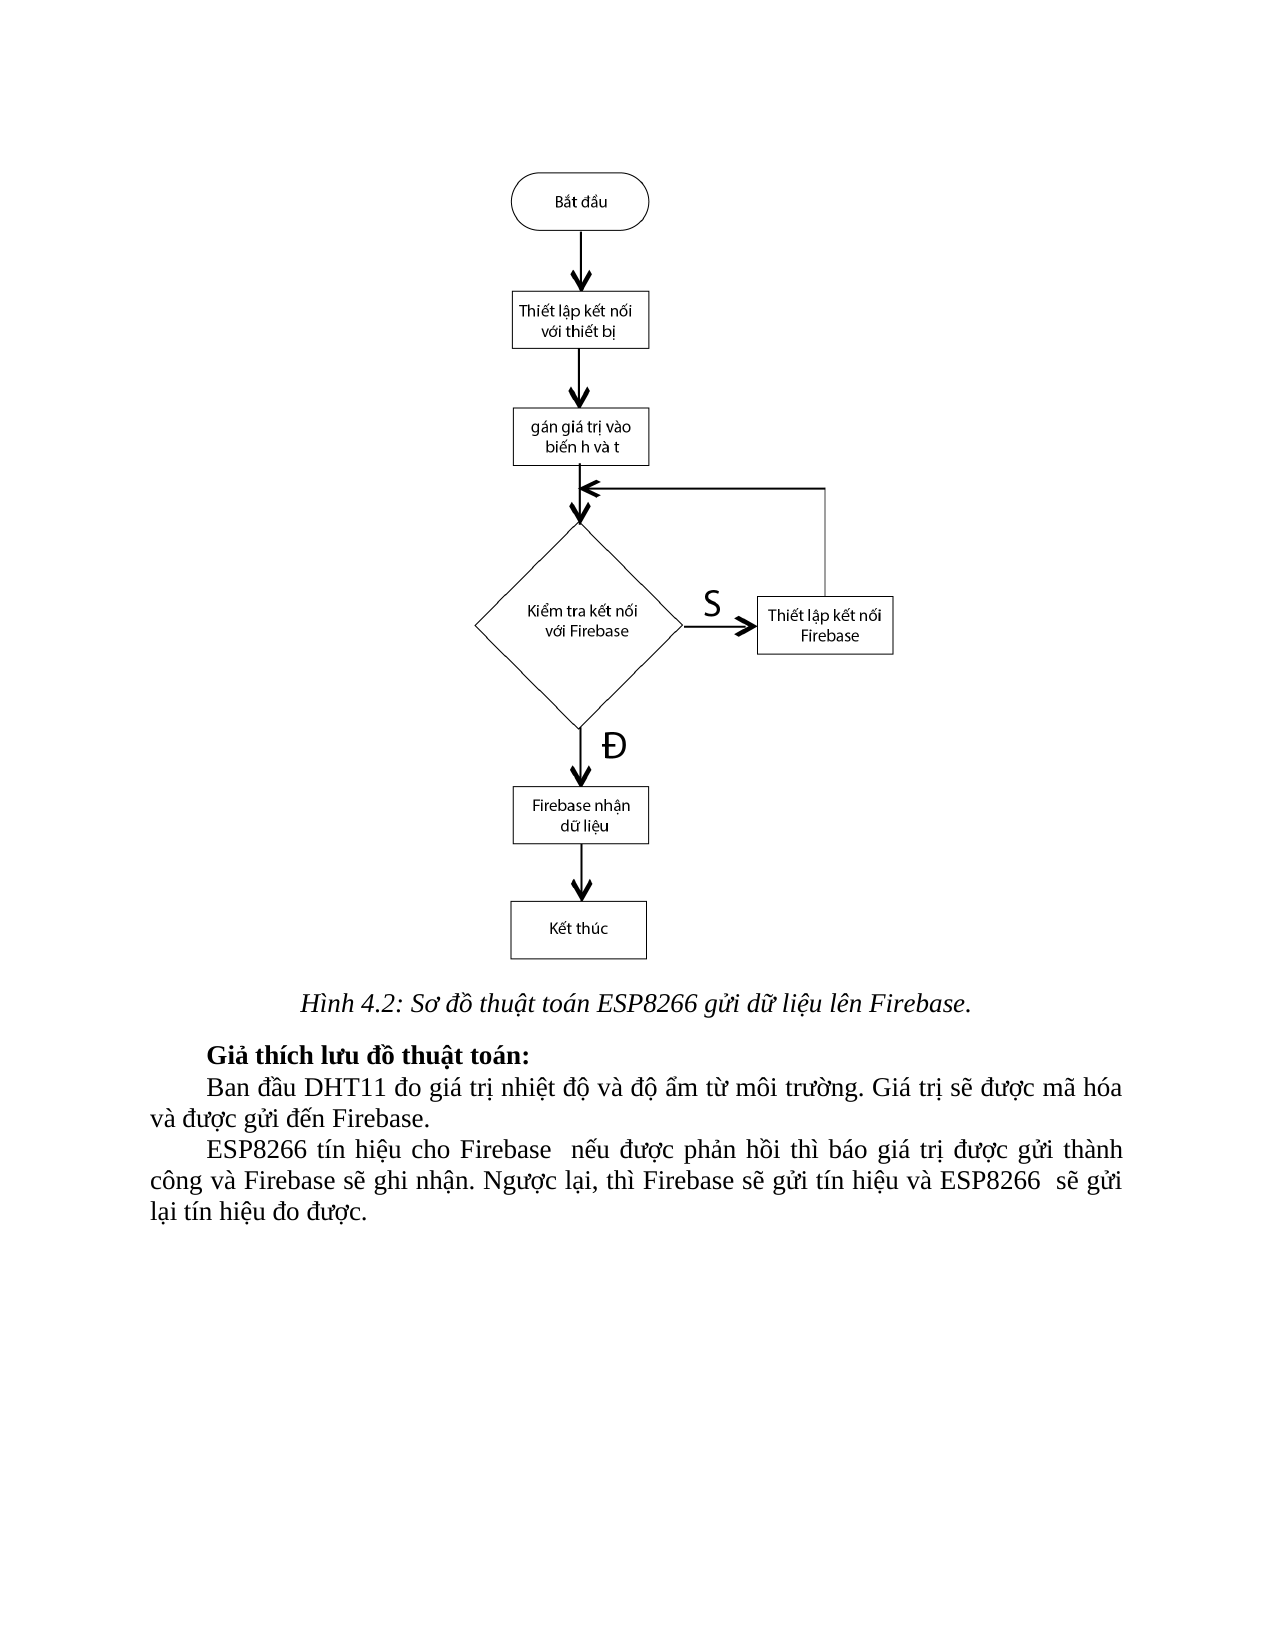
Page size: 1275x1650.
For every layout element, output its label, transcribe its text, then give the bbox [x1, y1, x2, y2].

picture [438, 150, 913, 988]
text Giả thích lưu đồ thuật toán: [150, 1039, 1125, 1071]
text ESP8266 tín hiệu cho Firebase nếu được phản hồi thì báo giá trị được gửi thành công và Firebase sẽ ghi nhận. Ngược lại, thì Firebase sẽ gửi tín hiệu và ESP8266 sẽ gửi lại tín hiệu đo được. [150, 1133, 1125, 1226]
text Hình 4.2: Sơ đồ thuật toán ESP8266 gửi dữ liệu lên Firebase. [150, 987, 1125, 1019]
text Ban đầu DHT11 đo giá trị nhiệt độ và độ ẩm từ môi trường. Giá trị sẽ được mã hóa và được gửi đến Firebase. [150, 1071, 1125, 1133]
